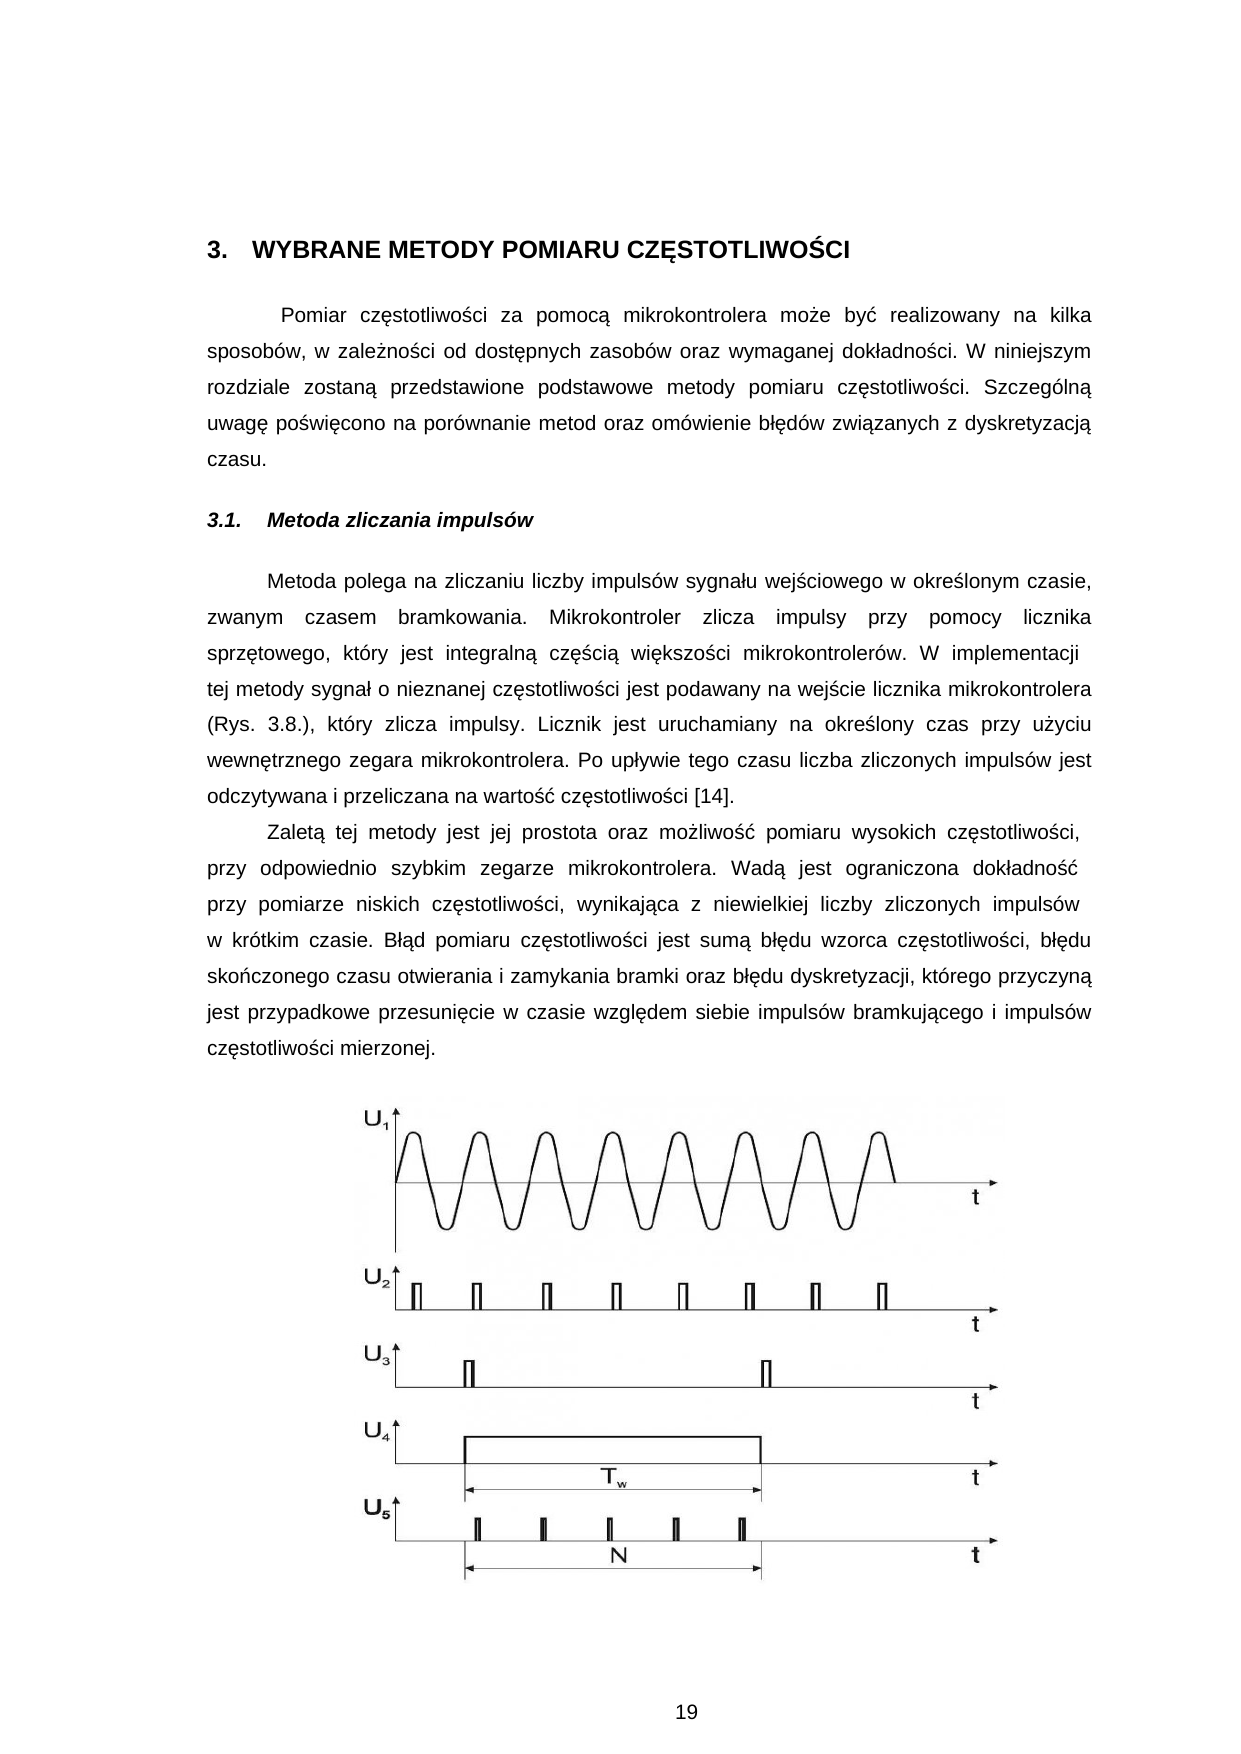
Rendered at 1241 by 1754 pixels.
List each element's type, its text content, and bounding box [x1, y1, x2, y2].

subtitle Metoda zliczania impulsów [207, 508, 1092, 532]
text Pomiar częstotliwości za pomocą mikrokontrolera może być realizowany na kilka sposobów, w zależności od dostępnych zasobów oraz wymaganej dokładności. W niniejszym rozdziale zostaną przedstawione podstawowe metody pomiaru częstotliwości. Szczególną uwagę poświęcono na porównanie metod oraz omówienie błędów związanych z dyskretyzacją czasu. [207, 303, 1092, 471]
subtitle Wybrane metody pomiaru częstotliwości [207, 235, 1092, 263]
text Zaletą tej metody jest jej prostota oraz możliwość pomiaru wysokich częstotliwości, przy odpowiednio szybkim zegarze mikrokontrolera. Wadą jest ograniczona dokładność przy pomiarze niskich częstotliwości, wynikająca z niewielkiej liczby zliczonych impulsów w krótkim czasie. Błąd pomiaru częstotliwości jest sumą błędu wzorca częstotliwości, błędu skończonego czasu otwierania i zamykania bramki oraz błędu dyskretyzacji, którego przyczyną jest przypadkowe przesunięcie w czasie względem siebie impulsów bramkującego i impulsów częstotliwości mierzonej. [207, 820, 1092, 1060]
picture [354, 1096, 1005, 1586]
